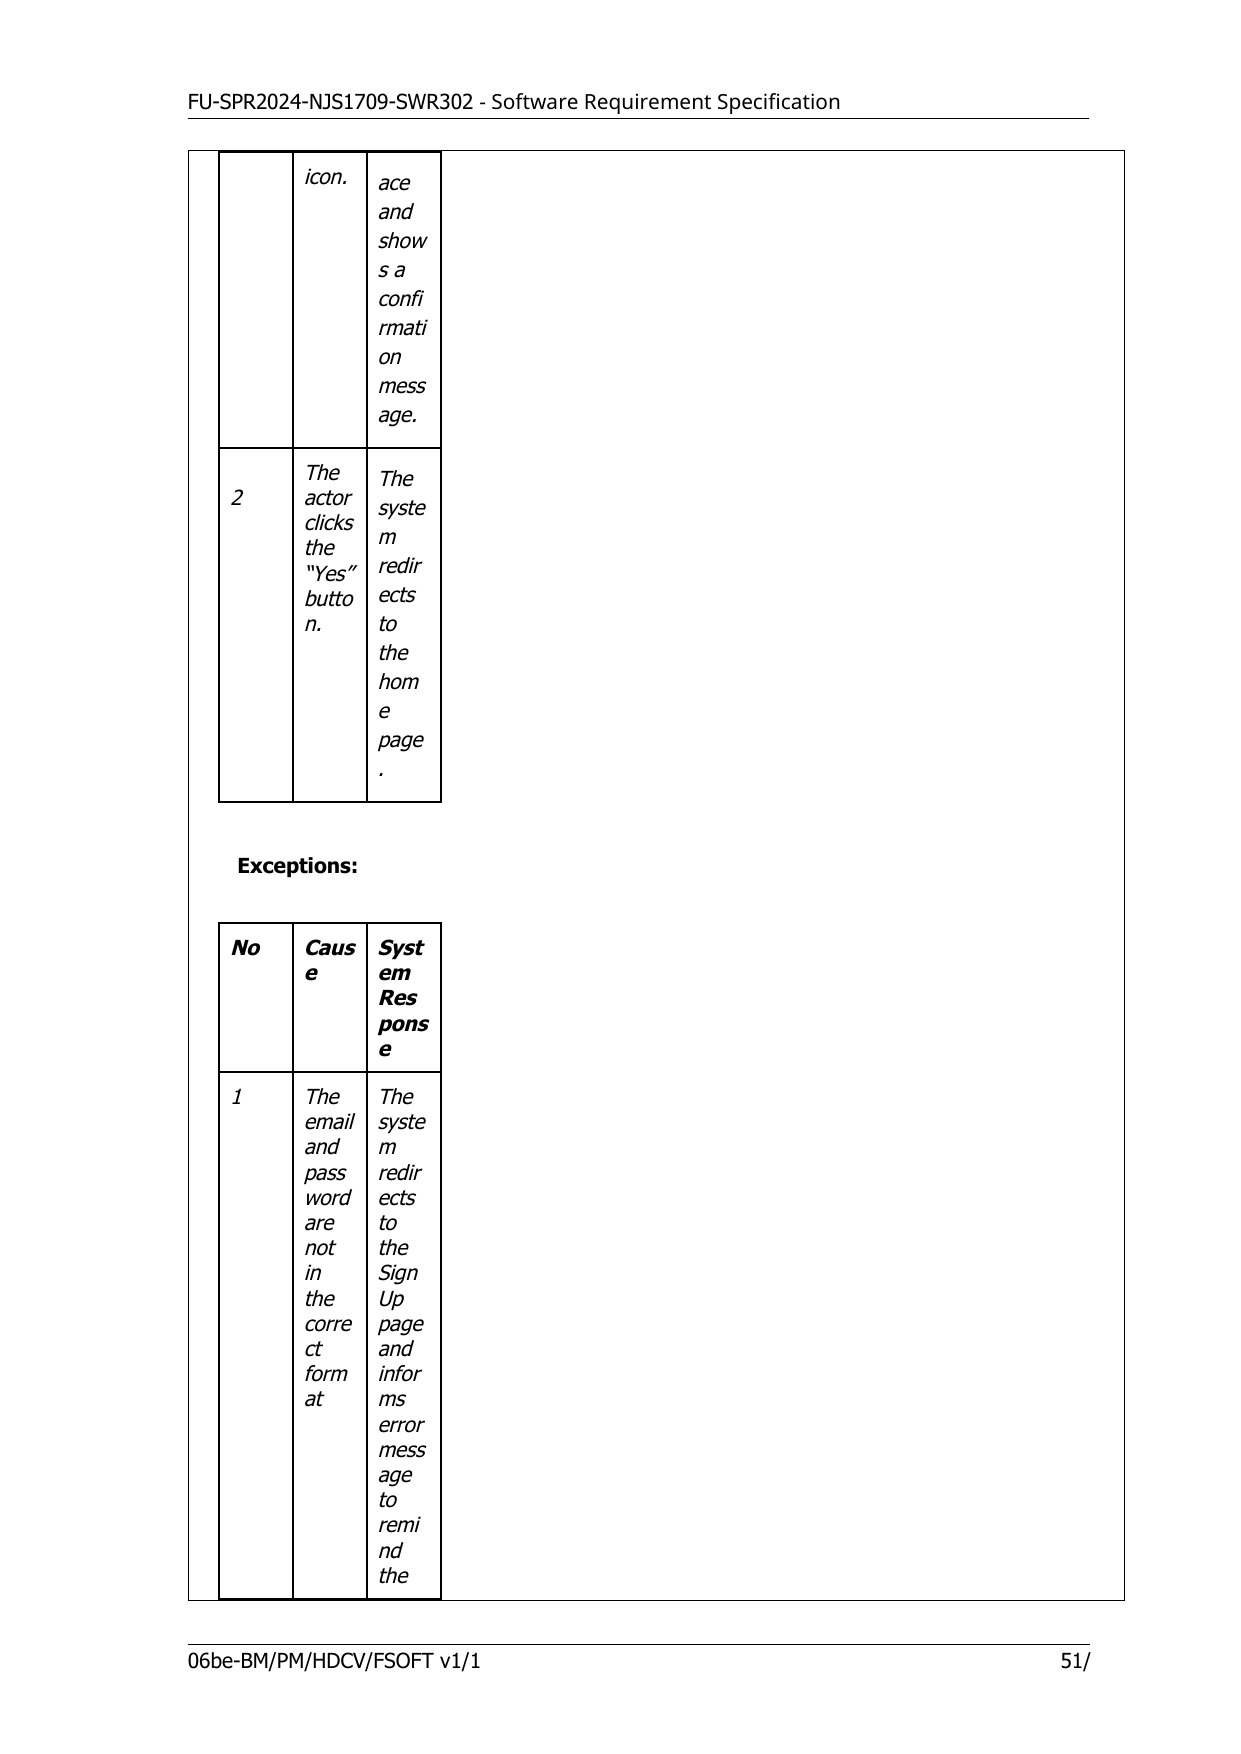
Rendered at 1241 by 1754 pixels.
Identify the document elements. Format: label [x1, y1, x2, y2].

table_cell [189, 151, 1124, 1600]
